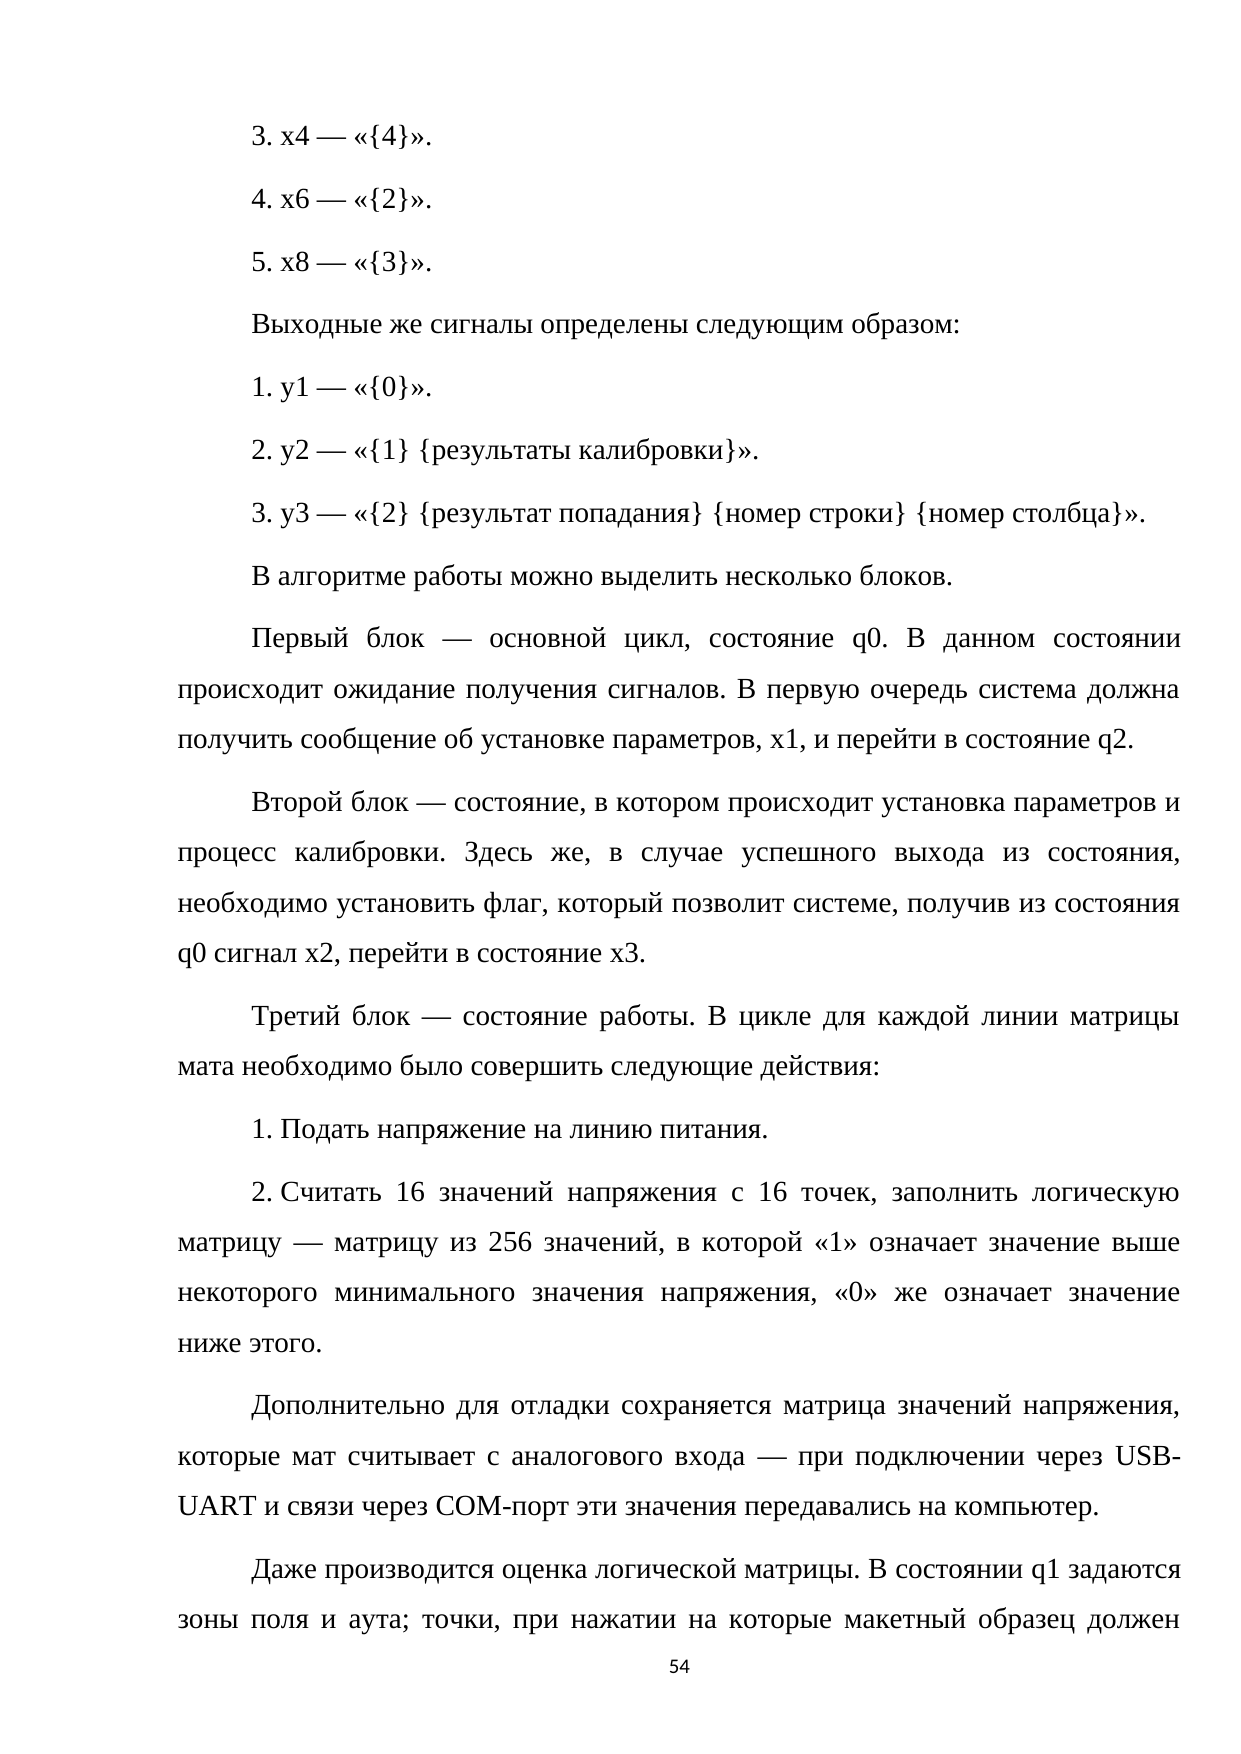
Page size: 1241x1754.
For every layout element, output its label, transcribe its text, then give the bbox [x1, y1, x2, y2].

list y3 — «{2} {результат попадания} {номер строки} {номер столбца}». [177, 495, 1181, 528]
text Выходные же сигналы определены следующим образом: [177, 307, 1181, 340]
text Второй блок — состояние, в котором происходит установка параметров и процесс калибровки. Здесь же, в случае успешного выхода из состояния, необходимо установить флаг, который позволит системе, получив из состояния q0 сигнал x2, перейти в состояние x3. [177, 784, 1181, 968]
list Считать 16 значений напряжения с 16 точек, заполнить логическую матрицу — матрицу из 256 значений, в которой «1» означает значение выше некоторого минимального значения напряжения, «0» же означает значение ниже этого. [177, 1174, 1181, 1358]
list y2 — «{1} {результаты калибровки}». [177, 432, 1181, 466]
list x8 — «{3}». [177, 244, 1181, 277]
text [177, 1551, 1181, 1635]
text В алгоритме работы можно выделить несколько блоков. [177, 558, 1181, 591]
text Третий блок — состояние работы. В цикле для каждой линии матрицы мата необходимо было совершить следующие действия: [177, 998, 1181, 1082]
list y1 — «{0}». [177, 369, 1181, 403]
list x6 — «{2}». [177, 181, 1181, 214]
text Дополнительно для отладки сохраняется матрица значений напряжения, которые мат считывает с аналогового входа — при подключении через USB-UART и связи через COM-порт эти значения передавались на компьютер. [177, 1387, 1181, 1522]
list Подать напряжение на линию питания. [177, 1111, 1181, 1144]
text Первый блок — основной цикл, состояние q0. В данном состоянии происходит ожидание получения сигналов. В первую очередь система должна получить сообщение об установке параметров, x1, и перейти в состояние q2. [177, 621, 1181, 755]
list x4 — «{4}». [177, 118, 1181, 152]
